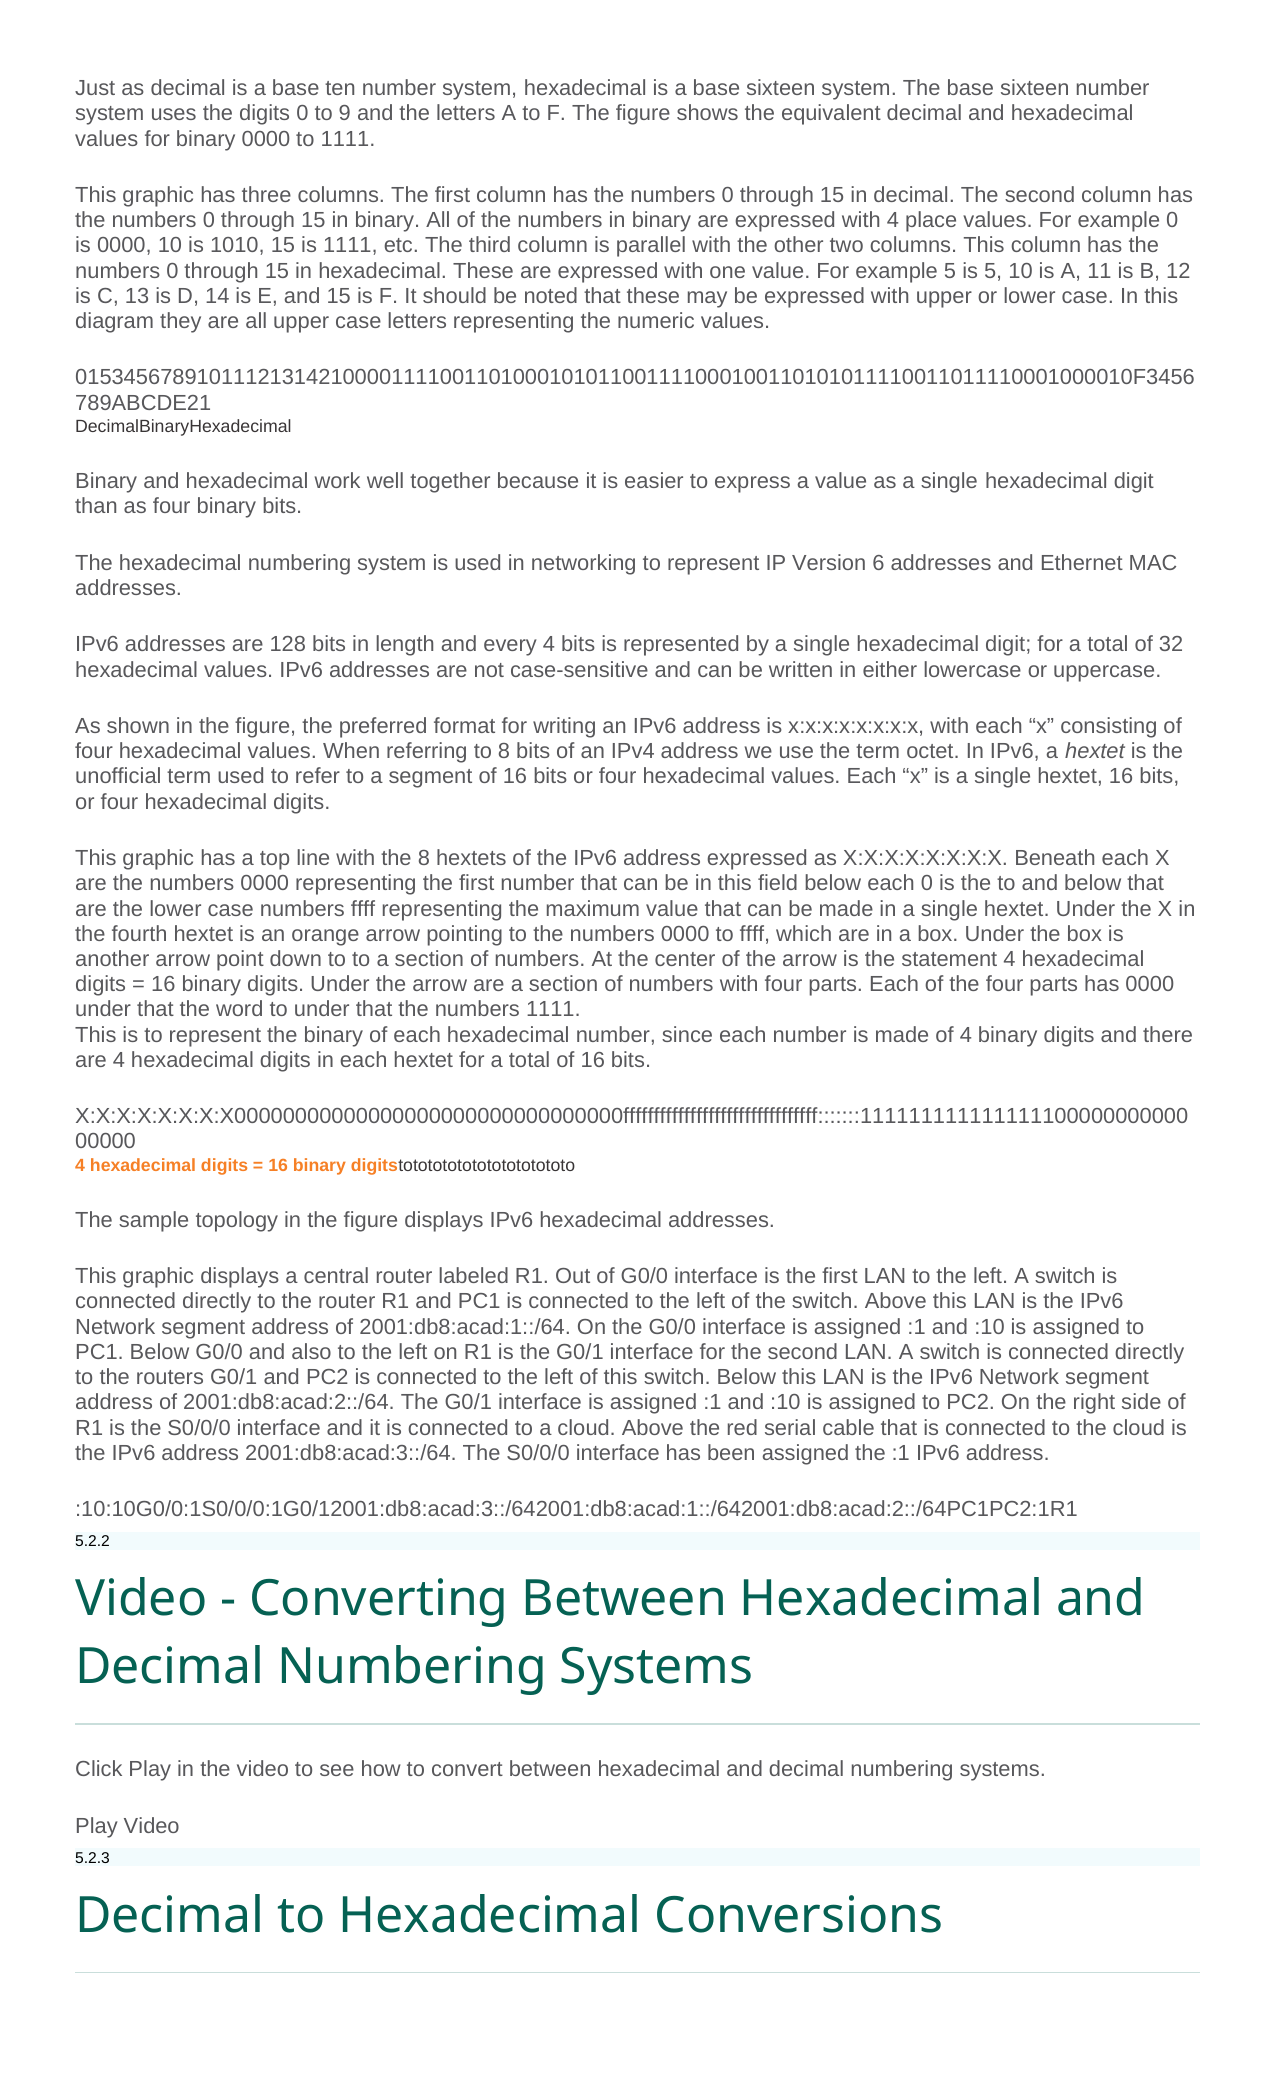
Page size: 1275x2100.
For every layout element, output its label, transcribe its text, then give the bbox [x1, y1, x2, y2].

text Video - Converting Between Hexadecimal and Decimal Numbering Systems [75, 1562, 1200, 1723]
text Decimal to Hexadecimal Conversions [75, 1879, 1200, 1972]
text 015345678910111213142100001111001101000101011001111000100110101011110011011110001000010F3456789ABCDE21 [75, 364, 1200, 415]
text Just as decimal is a base ten number system, hexadecimal is a base sixteen system. The base sixteen number system uses the digits 0 to 9 and the letters A to F. The figure shows the equivalent decimal and hexadecimal values for binary 0000 to 1111. [75, 75, 1200, 151]
text IPv6 addresses are 128 bits in length and every 4 bits is represented by a single hexadecimal digit; for a total of 32 hexadecimal values. IPv6 addresses are not case-sensitive and can be written in either lowercase or uppercase. [75, 631, 1200, 682]
text 5.2.2 [75, 1532, 1200, 1550]
text The sample topology in the figure displays IPv6 hexadecimal addresses. [75, 1207, 1200, 1232]
text DecimalBinaryHexadecimal [75, 415, 1200, 437]
text :10:10G0/0:1S0/0/0:1G0/12001:db8:acad:3::/642001:db8:acad:1::/642001:db8:acad:2::/64PC1PC2:1R1 [75, 1496, 1200, 1521]
text This graphic displays a central router labeled R1. Out of G0/0 interface is the first LAN to the left. A switch is connected directly to the router R1 and PC1 is connected to the left of the switch. Above this LAN is the IPv6 Network segment address of 2001:db8:acad:1::/64. On the G0/0 interface is assigned :1 and :10 is assigned to PC1. Below G0/0 and also to the left on R1 is the G0/1 interface for the second LAN. A switch is connected directly to the routers G0/1 and PC2 is connected to the left of this switch. Below this LAN is the IPv6 Network segment address of 2001:db8:acad:2::/64. The G0/1 interface is assigned :1 and :10 is assigned to PC2. On the right side of R1 is the S0/0/0 interface and it is connected to a cloud. Above the red serial cable that is connected to the cloud is the IPv6 address 2001:db8:acad:3::/64. The S0/0/0 interface has been assigned the :1 IPv6 address. [75, 1263, 1200, 1465]
text This graphic has a top line with the 8 hextets of the IPv6 address expressed as X:X:X:X:X:X:X:X. Beneath each X are the numbers 0000 representing the first number that can be in this field below each 0 is the to and below that are the lower case numbers ffff representing the maximum value that can be made in a single hextet. Under the X in the fourth hextet is an orange arrow pointing to the numbers 0000 to ffff, which are in a box. Under the box is another arrow point down to to a section of numbers. At the center of the arrow is the statement 4 hexadecimal digits = 16 binary digits. Under the arrow are a section of numbers with four parts. Each of the four parts has 0000 under that the word to under that the numbers 1111. This is to represent the binary of each hexadecimal number, since each number is made of 4 binary digits and there are 4 hexadecimal digits in each hextet for a total of 16 bits. [75, 845, 1200, 1072]
text Play Video [75, 1813, 1200, 1838]
text Binary and hexadecimal work well together because it is easier to express a value as a single hexadecimal digit than as four binary bits. [75, 468, 1200, 518]
text As shown in the figure, the preferred format for writing an IPv6 address is x:x:x:x:x:x:x:x, with each “x” consisting of four hexadecimal values. When referring to 8 bits of an IPv4 address we use the term octet. In IPv6, a hextet is the unofficial term used to refer to a segment of 16 bits or four hexadecimal values. Each “x” is a single hextet, 16 bits, or four hexadecimal digits. [75, 713, 1200, 814]
text 5.2.3 [75, 1848, 1200, 1866]
text The hexadecimal numbering system is used in networking to represent IP Version 6 addresses and Ethernet MAC addresses. [75, 549, 1200, 600]
text X:X:X:X:X:X:X:X00000000000000000000000000000000ffffffffffffffffffffffffffffffff:::::::11111111111111110000000000000000 [75, 1103, 1200, 1153]
text Click Play in the video to see how to convert between hexadecimal and decimal numbering systems. [75, 1756, 1200, 1781]
text This graphic has three columns. The first column has the numbers 0 through 15 in decimal. The second column has the numbers 0 through 15 in binary. All of the numbers in binary are expressed with 4 place values. For example 0 is 0000, 10 is 1010, 15 is 1111, etc. The third column is parallel with the other two columns. This column has the numbers 0 through 15 in hexadecimal. These are expressed with one value. For example 5 is 5, 10 is A, 11 is B, 12 is C, 13 is D, 14 is E, and 15 is F. It should be noted that these may be expressed with upper or lower case. In this diagram they are all upper case letters representing the numeric values. [75, 182, 1200, 333]
text 4 hexadecimal digits = 16 binary digitstotototototototototototo [75, 1153, 1200, 1175]
